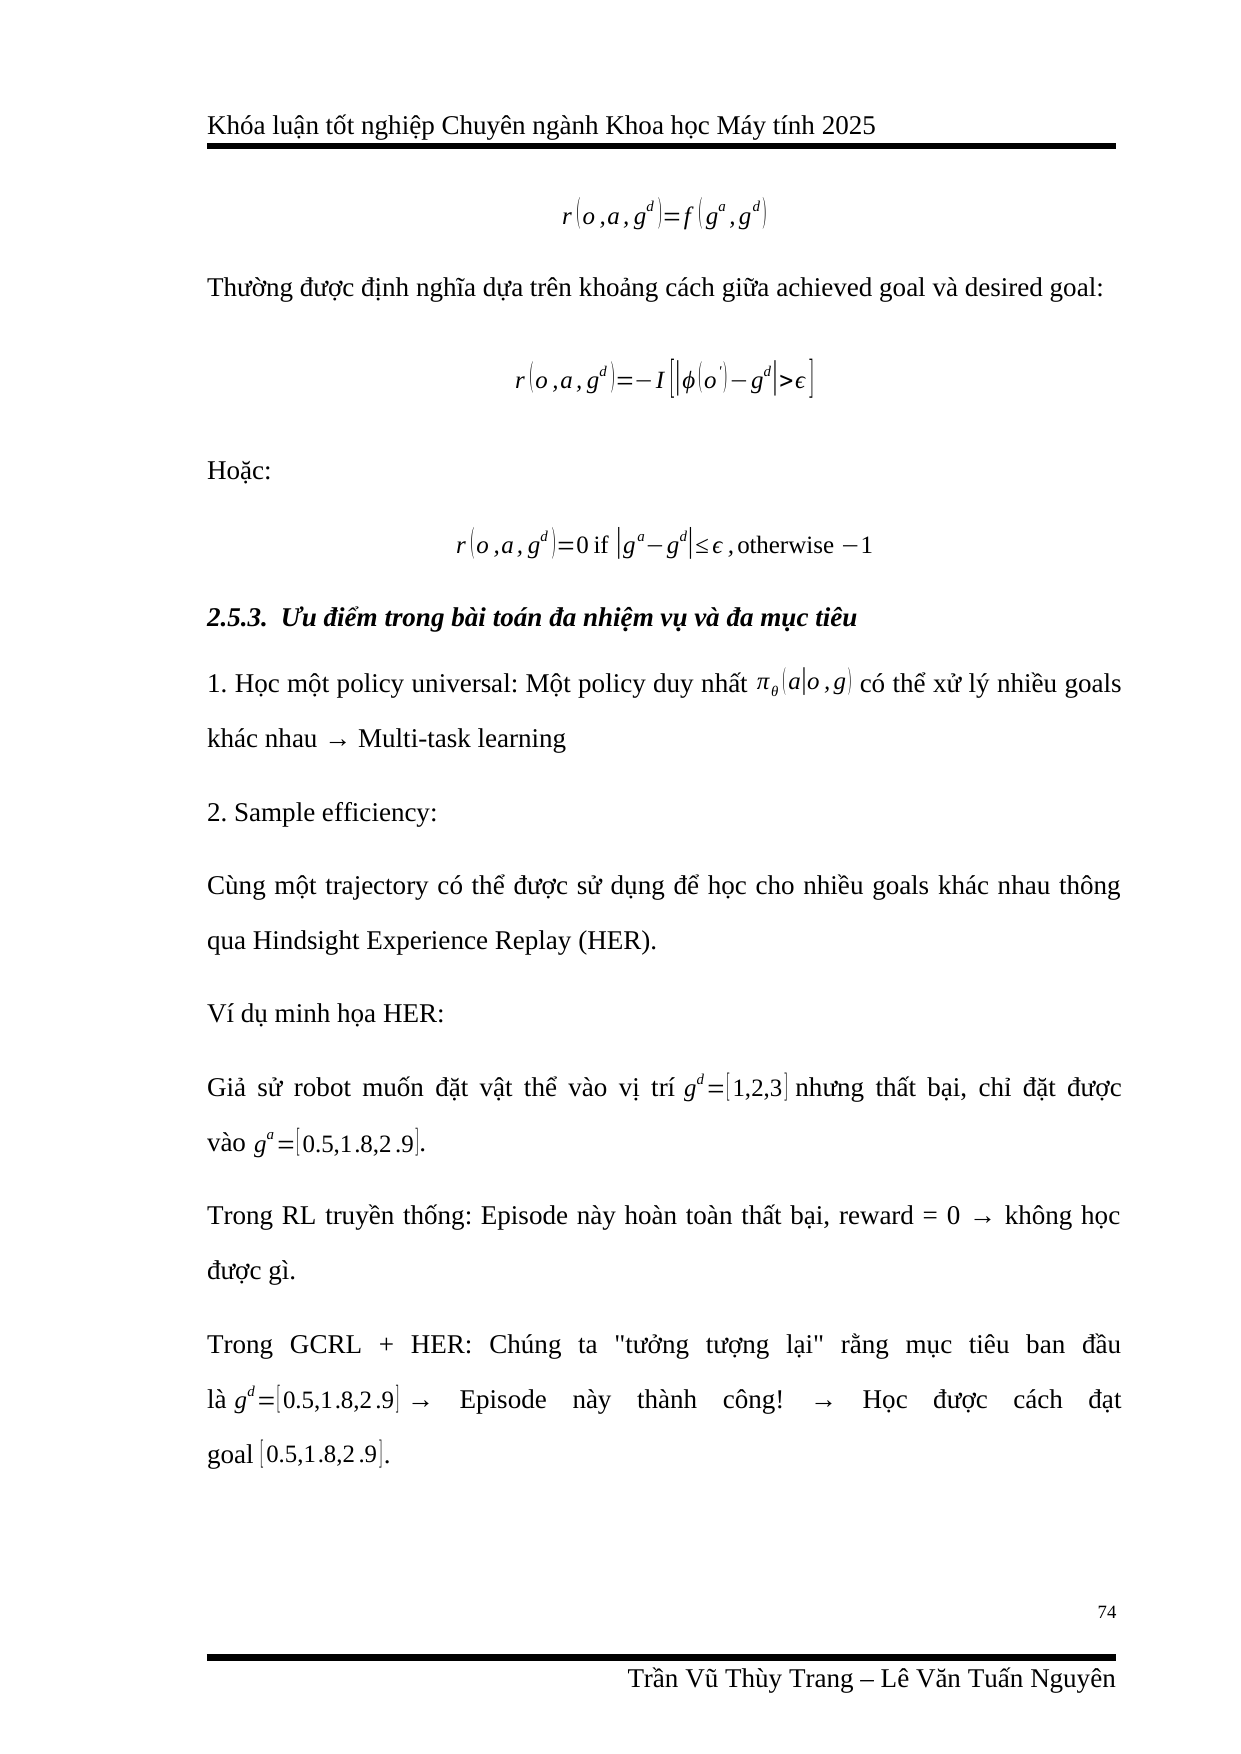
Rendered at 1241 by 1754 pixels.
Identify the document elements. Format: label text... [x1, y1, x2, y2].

text 2. Sample efficiency: [207, 793, 1122, 830]
text Trong RL truyền thống: Episode này hoàn toàn thất bại, reward = 0 → không học được gì. [207, 1196, 1122, 1288]
text Ví dụ minh họa HER: [207, 994, 1122, 1031]
text Hoặc: [207, 451, 1122, 488]
subtitle Ưu điểm trong bài toán đa nhiệm vụ và đa mục tiêu [207, 598, 1122, 635]
text 1. Học một policy universal: Một policy duy nhất có thể xử lý nhiều goals khác nhau → Multi-task learning [207, 664, 1122, 756]
text Thường được định nghĩa dựa trên khoảng cách giữa achieved goal và desired goal: [207, 268, 1122, 305]
text Cùng một trajectory có thể được sử dụng để học cho nhiều goals khác nhau thông qua Hindsight Experience Replay (HER). [207, 866, 1122, 958]
text Giả sử robot muốn đặt vật thể vào vị trí nhưng thất bại, chỉ đặt được vào . [207, 1068, 1122, 1160]
text Trong GCRL + HER: Chúng ta "tưởng tượng lại" rằng mục tiêu ban đầu là → Episode này thành công! → Học được cách đạt goal . [207, 1325, 1122, 1472]
